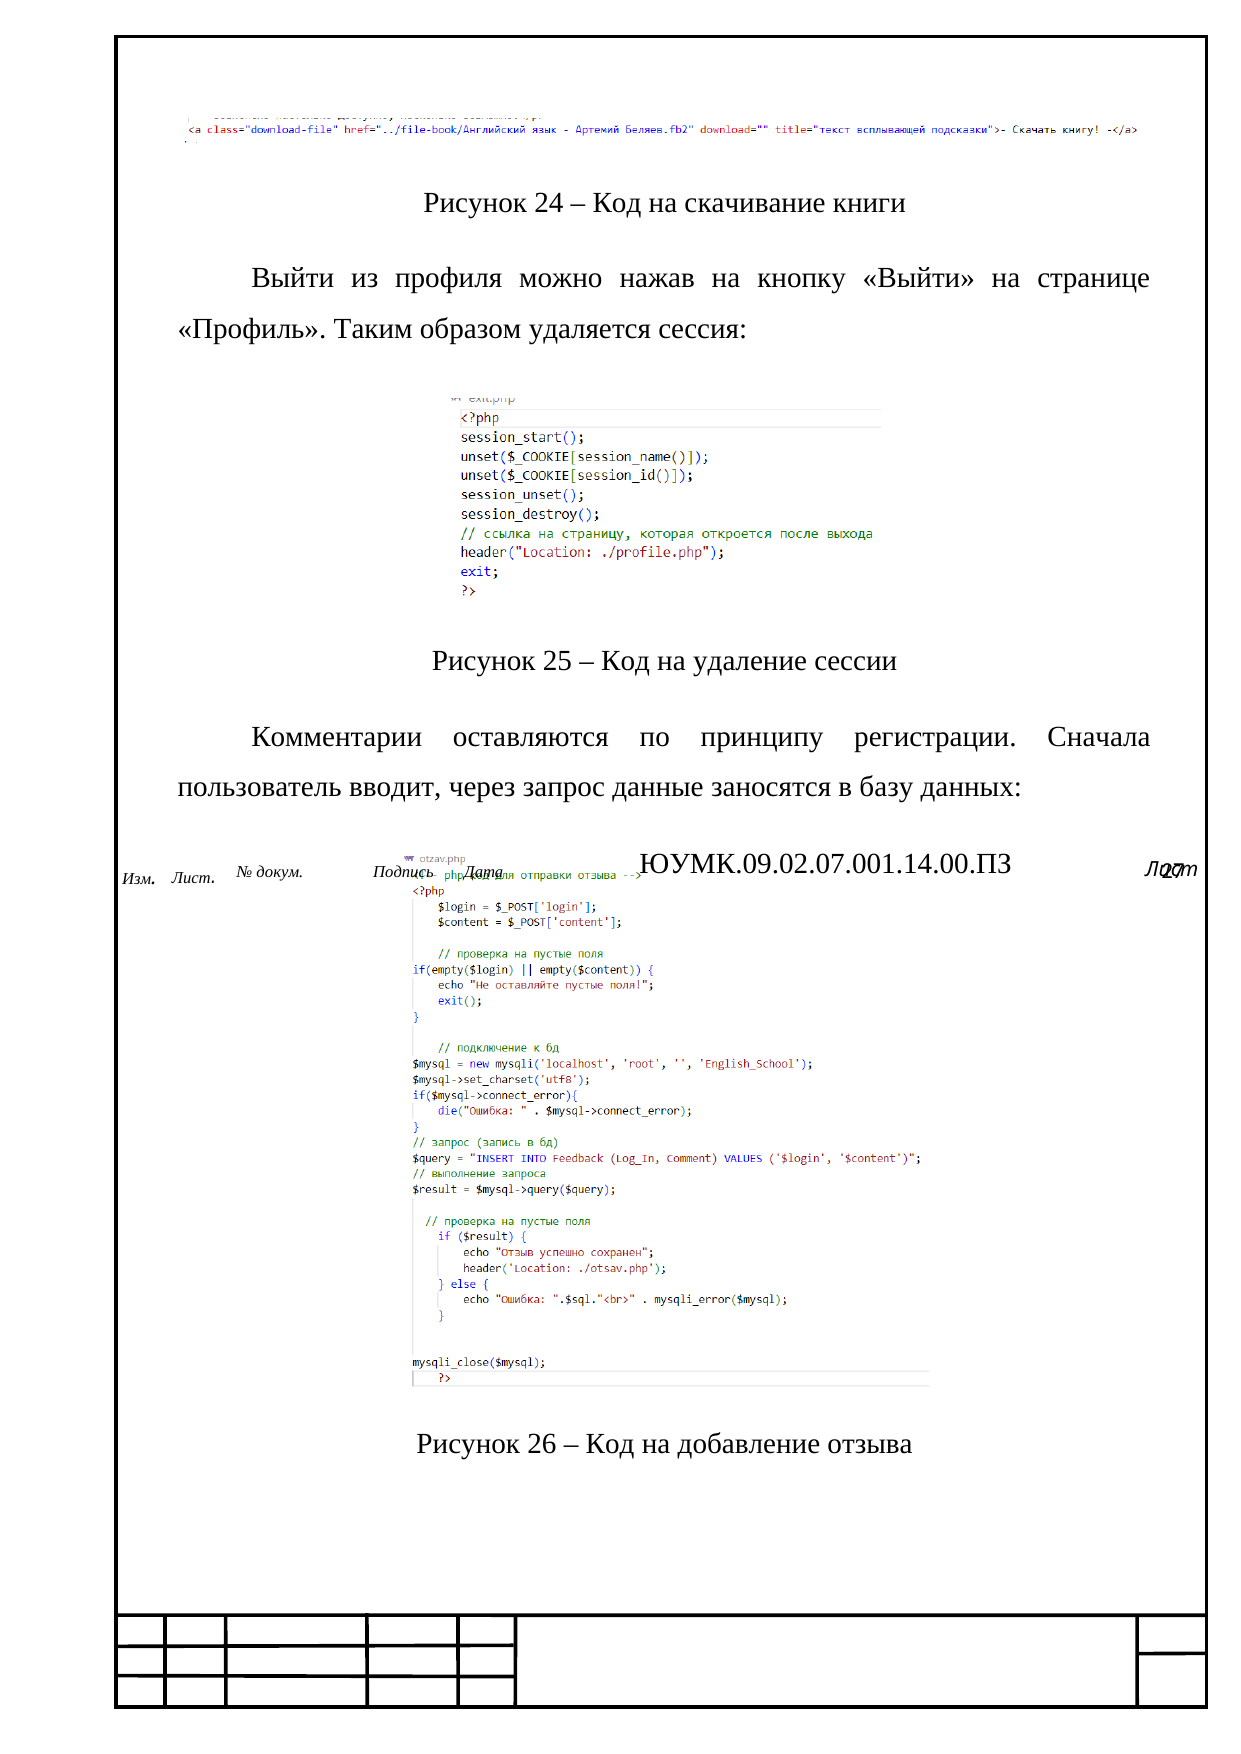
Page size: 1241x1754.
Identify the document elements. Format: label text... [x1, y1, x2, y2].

list Рисунок 25 – Код на удаление сессии [177, 643, 1152, 677]
list Комментарии оставляются по принципу регистрации. Сначала пользователь вводит, через запрос данные заносятся в базу данных: [177, 719, 1152, 802]
picture [746, 856, 753, 872]
picture [870, 856, 877, 872]
list Выйти из профиля можно нажав на кнопку «Выйти» на странице «Профиль». Таким образом удаляется сессия: [177, 260, 1152, 344]
picture [447, 398, 882, 605]
picture [697, 856, 707, 868]
picture [783, 856, 790, 872]
picture [819, 856, 826, 872]
picture [856, 856, 863, 872]
picture [645, 856, 652, 863]
picture [185, 118, 1144, 143]
picture [676, 856, 685, 864]
picture [653, 856, 665, 872]
picture [399, 856, 930, 1387]
list Рисунок 24 – Код на скачивание книги [177, 185, 1152, 219]
list Рисунок 26 – Код на добавление отзыва [177, 1426, 1152, 1459]
